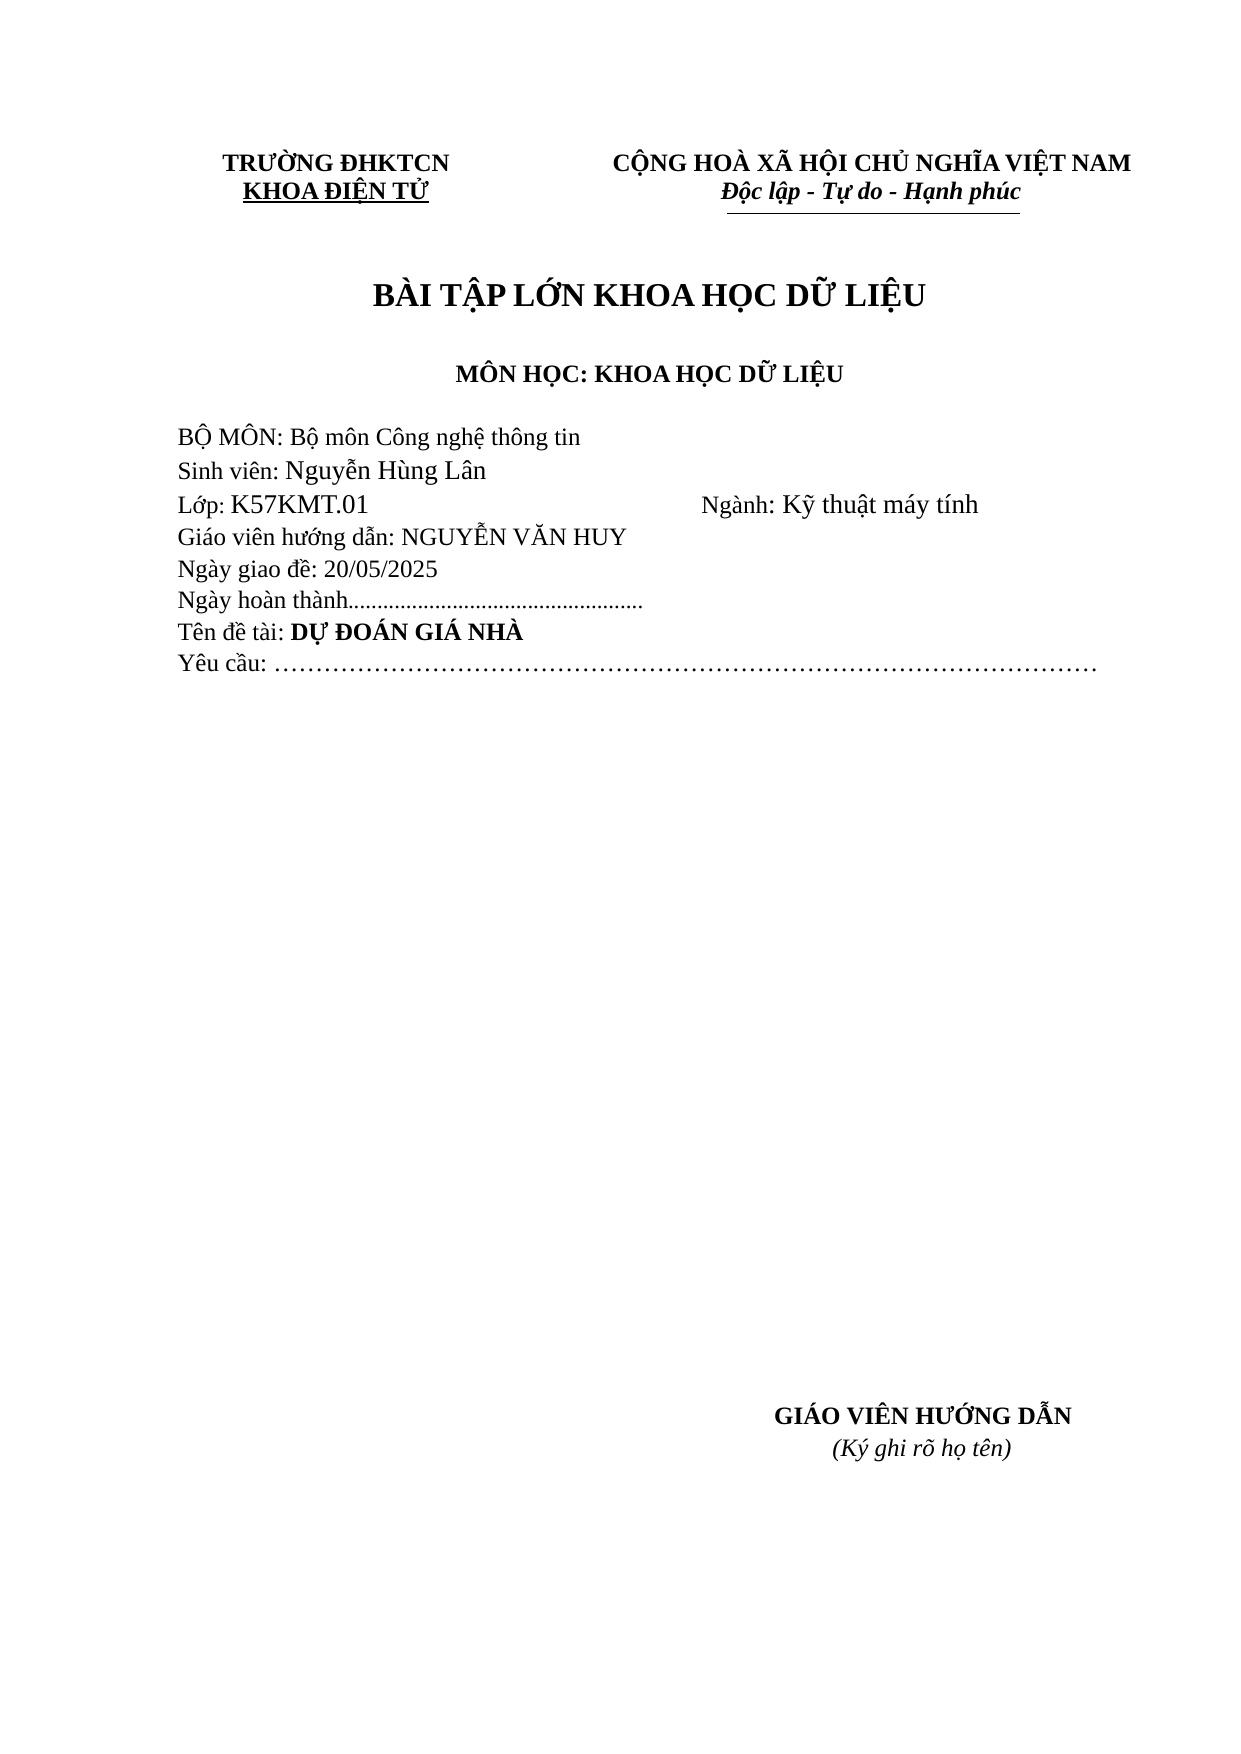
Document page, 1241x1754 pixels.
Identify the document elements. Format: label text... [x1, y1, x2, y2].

text Ngày giao đề: 20/05/2025 [177, 554, 1122, 583]
table_header CỘNG HOÀ XÃ HỘI CHỦ NGHĨA VIỆT NAM [465, 148, 1152, 176]
text BÀI TẬP LỚN KHOA HỌC DỮ LIỆU [177, 275, 1122, 313]
text Giáo viên hướng dẫn: NGUYỄN VĂN HUY [177, 522, 1122, 551]
table_cell Độc lập - Tự do - Hạnh phúc [465, 176, 1152, 205]
text BỘ MÔN: Bộ môn Công nghệ thông tin [177, 422, 1122, 451]
text Yêu cầu: ……………………………………………………………………………………… [177, 648, 1122, 677]
text Lớp: K57KMT.01 Ngành: Kỹ thuật máy tính [177, 488, 1122, 519]
text Tên đề tài: DỰ ĐOÁN GIÁ NHÀ [177, 617, 1122, 646]
text GIÁO VIÊN HƯỚNG DẪN [694, 1401, 1122, 1429]
text (Ký ghi rõ họ tên) [694, 1429, 1122, 1463]
text Ngày hoàn thành [177, 585, 1122, 614]
table_cell KHOA ĐIỆN TỬ [207, 176, 465, 205]
table_header TRƯỜNG ĐHKTCN [207, 148, 465, 176]
text MÔN HỌC: KHOA HỌC DỮ LIỆU [177, 359, 1122, 388]
text Sinh viên: Nguyễn Hùng Lân [177, 454, 1122, 485]
